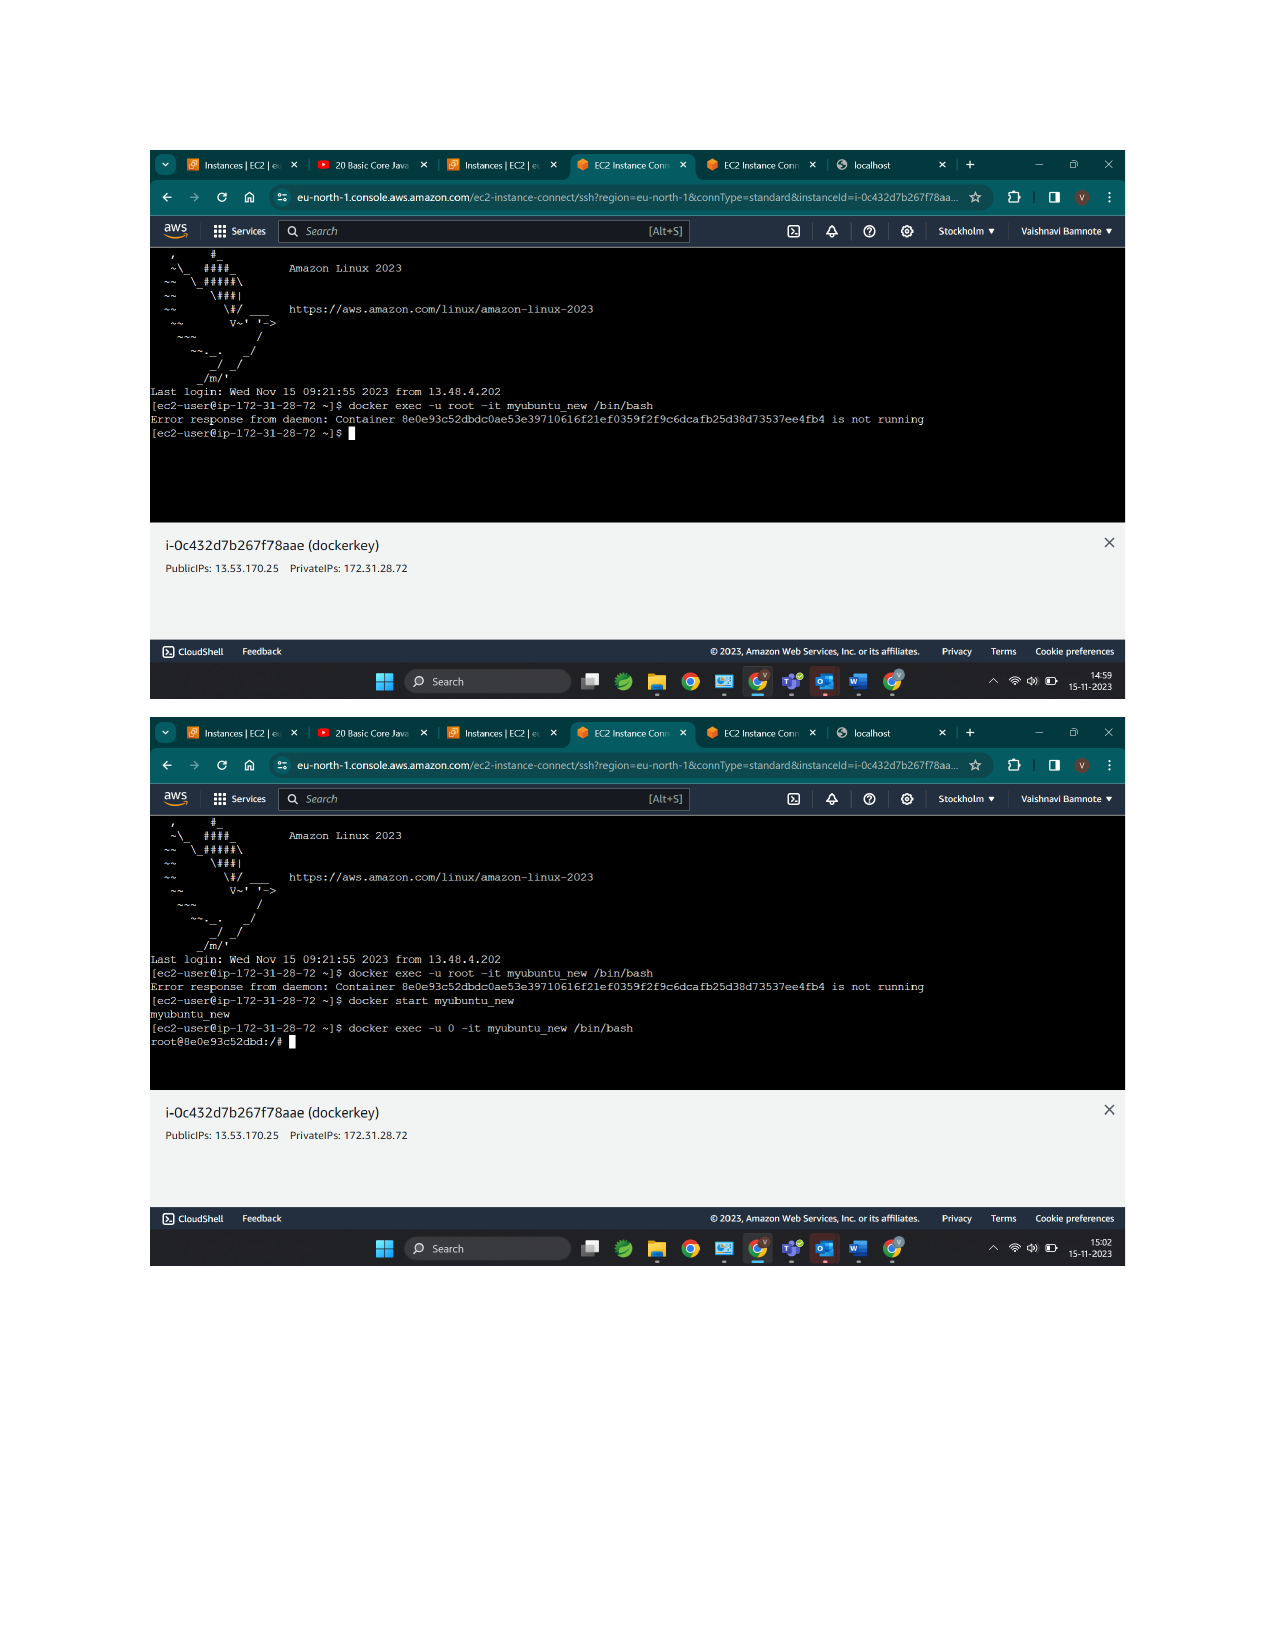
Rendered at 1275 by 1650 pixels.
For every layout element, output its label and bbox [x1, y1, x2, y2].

picture [150, 150, 1125, 699]
picture [150, 717, 1125, 1266]
